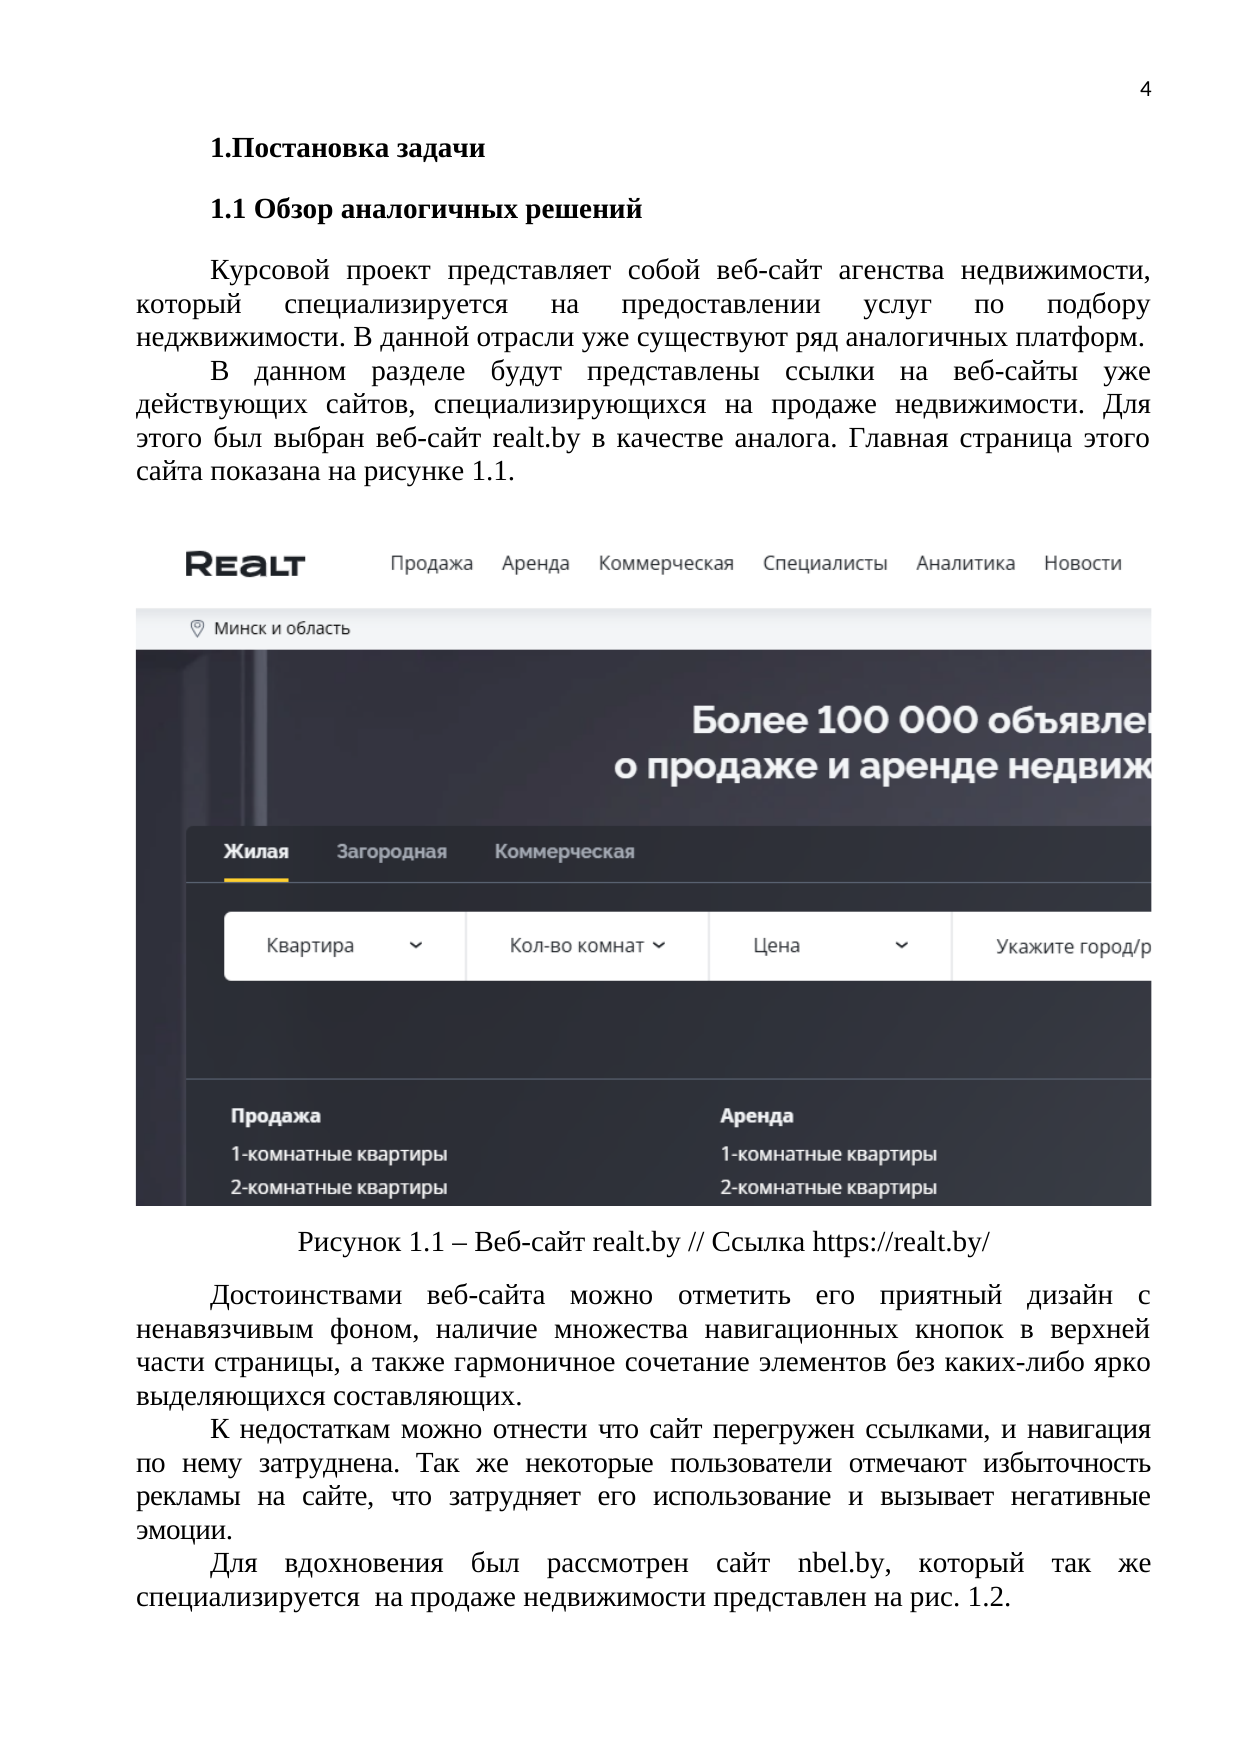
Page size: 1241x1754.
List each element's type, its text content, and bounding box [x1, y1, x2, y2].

text В данном разделе будут представлены ссылки на веб-сайты уже действующих сайтов, специализирующихся на продаже недвижимости. Для этого был выбран веб-сайт realt.by в качестве аналога. Главная страница этого сайта показана на рисунке 1.1. [136, 353, 1152, 487]
text Достоинствами веб-сайта можно отметить его приятный дизайн с ненавязчивым фоном, наличие множества навигационных кнопок в верхней части страницы, а также гармоничное сочетание элементов без каких-либо ярко выделяющихся составляющих. [136, 1277, 1152, 1411]
text Рисунок 1.1 – Веб-сайт realt.by // Ссылка https://realt.by/ [136, 1224, 1152, 1258]
text Для вдохновения был рассмотрен сайт nbel.by, который так же специализируется на продаже недвижимости представлен на рис. 1.2. [136, 1546, 1152, 1613]
subtitle 1.Постановка задачи [136, 130, 1152, 163]
picture [135, 520, 1152, 1206]
text Курсовой проект представляет собой веб-сайт агенства недвижимости, который специализируется на предоставлении услуг по подбору неджвижимости. В данной отрасли уже существуют ряд аналогичных платформ. [136, 252, 1152, 353]
text К недостаткам можно отнести что сайт перегружен ссылками, и навигация по нему затруднена. Так же некоторые пользователи отмечают избыточность рекламы на сайте, что затрудняет его использование и вызывает негативные эмоции. [136, 1411, 1152, 1546]
subtitle 1.1 Обзор аналогичных решений [136, 191, 1152, 224]
